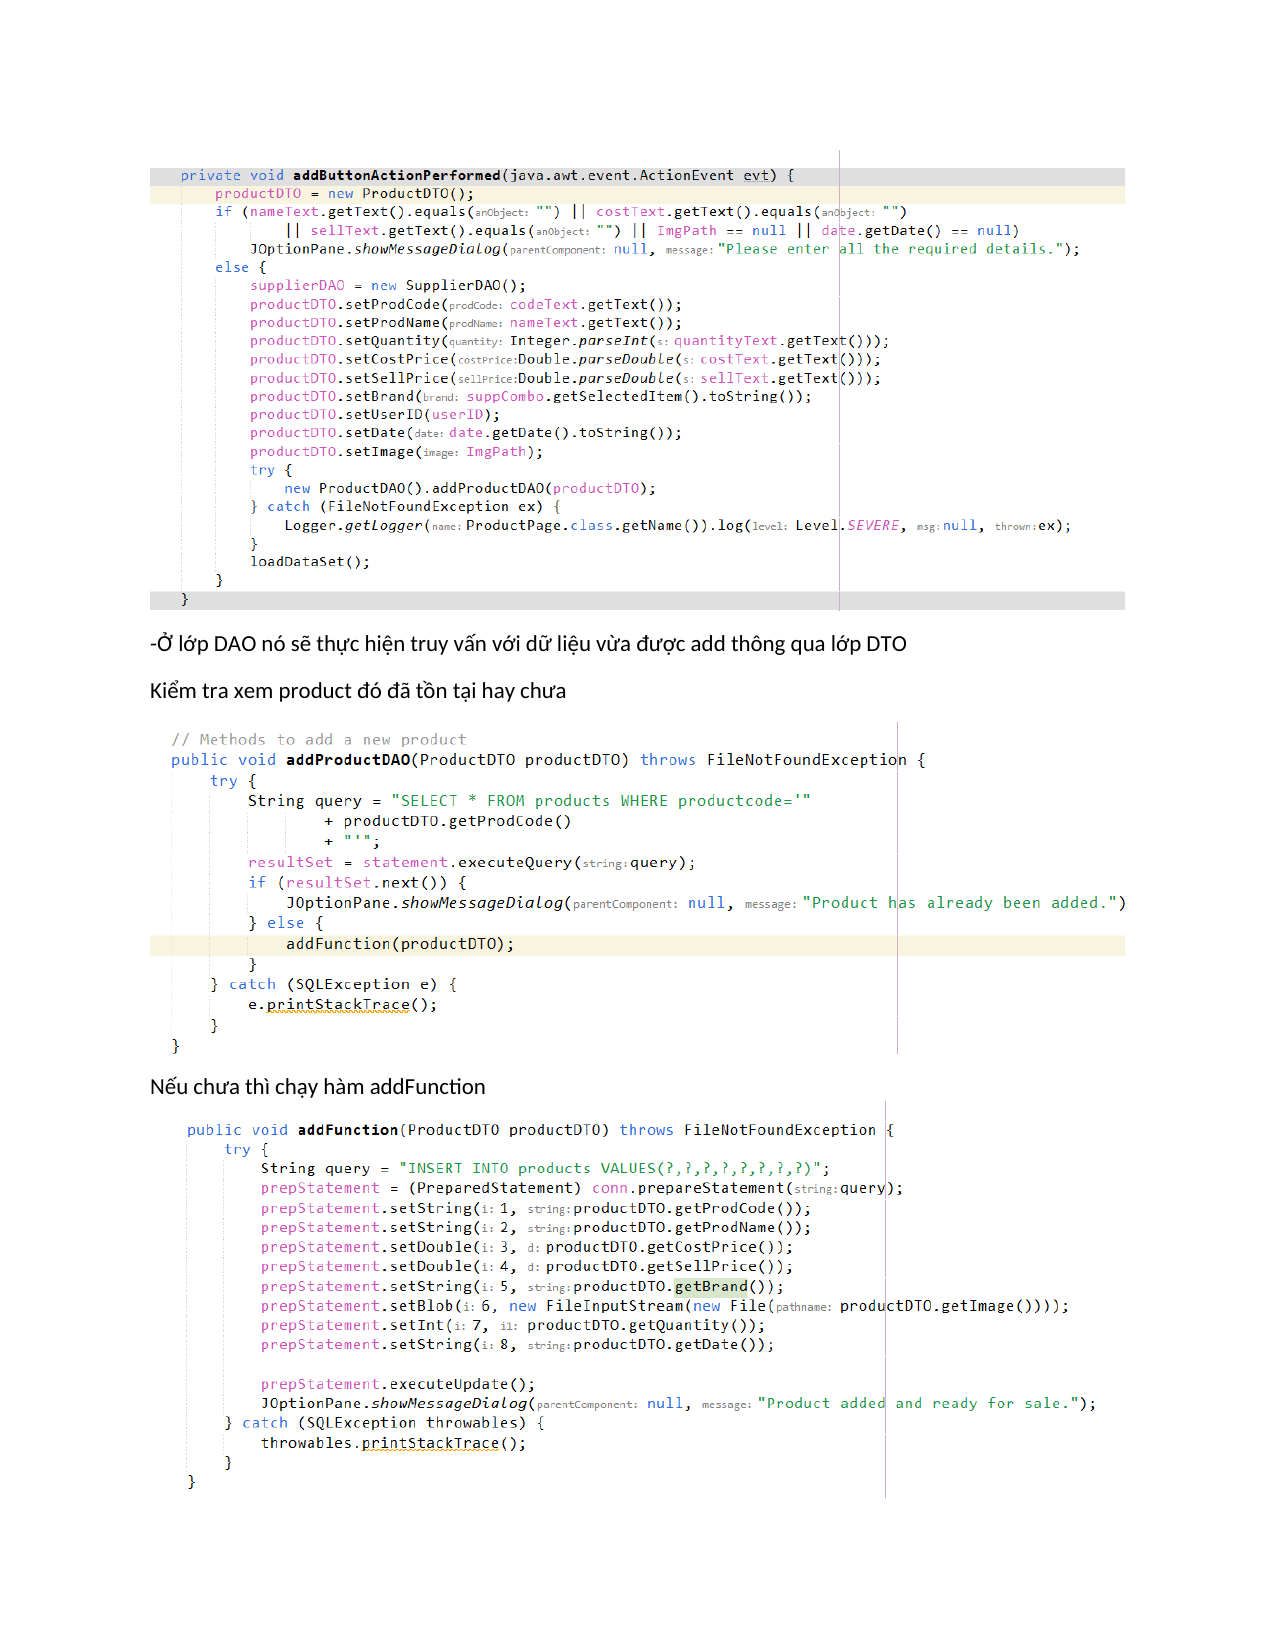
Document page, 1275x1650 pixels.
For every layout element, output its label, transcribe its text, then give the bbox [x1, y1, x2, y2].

picture [150, 1101, 1125, 1498]
picture [150, 150, 1125, 611]
picture [150, 722, 1125, 1054]
text Nếu chưa thì chạy hàm addFunction [150, 1072, 1125, 1101]
text -Ở lớp DAO nó sẽ thực hiện truy vấn với dữ liệu vừa được add thông qua lớp DTO [150, 629, 1125, 657]
text Kiểm tra xem product đó đã tồn tại hay chưa [150, 676, 1125, 704]
